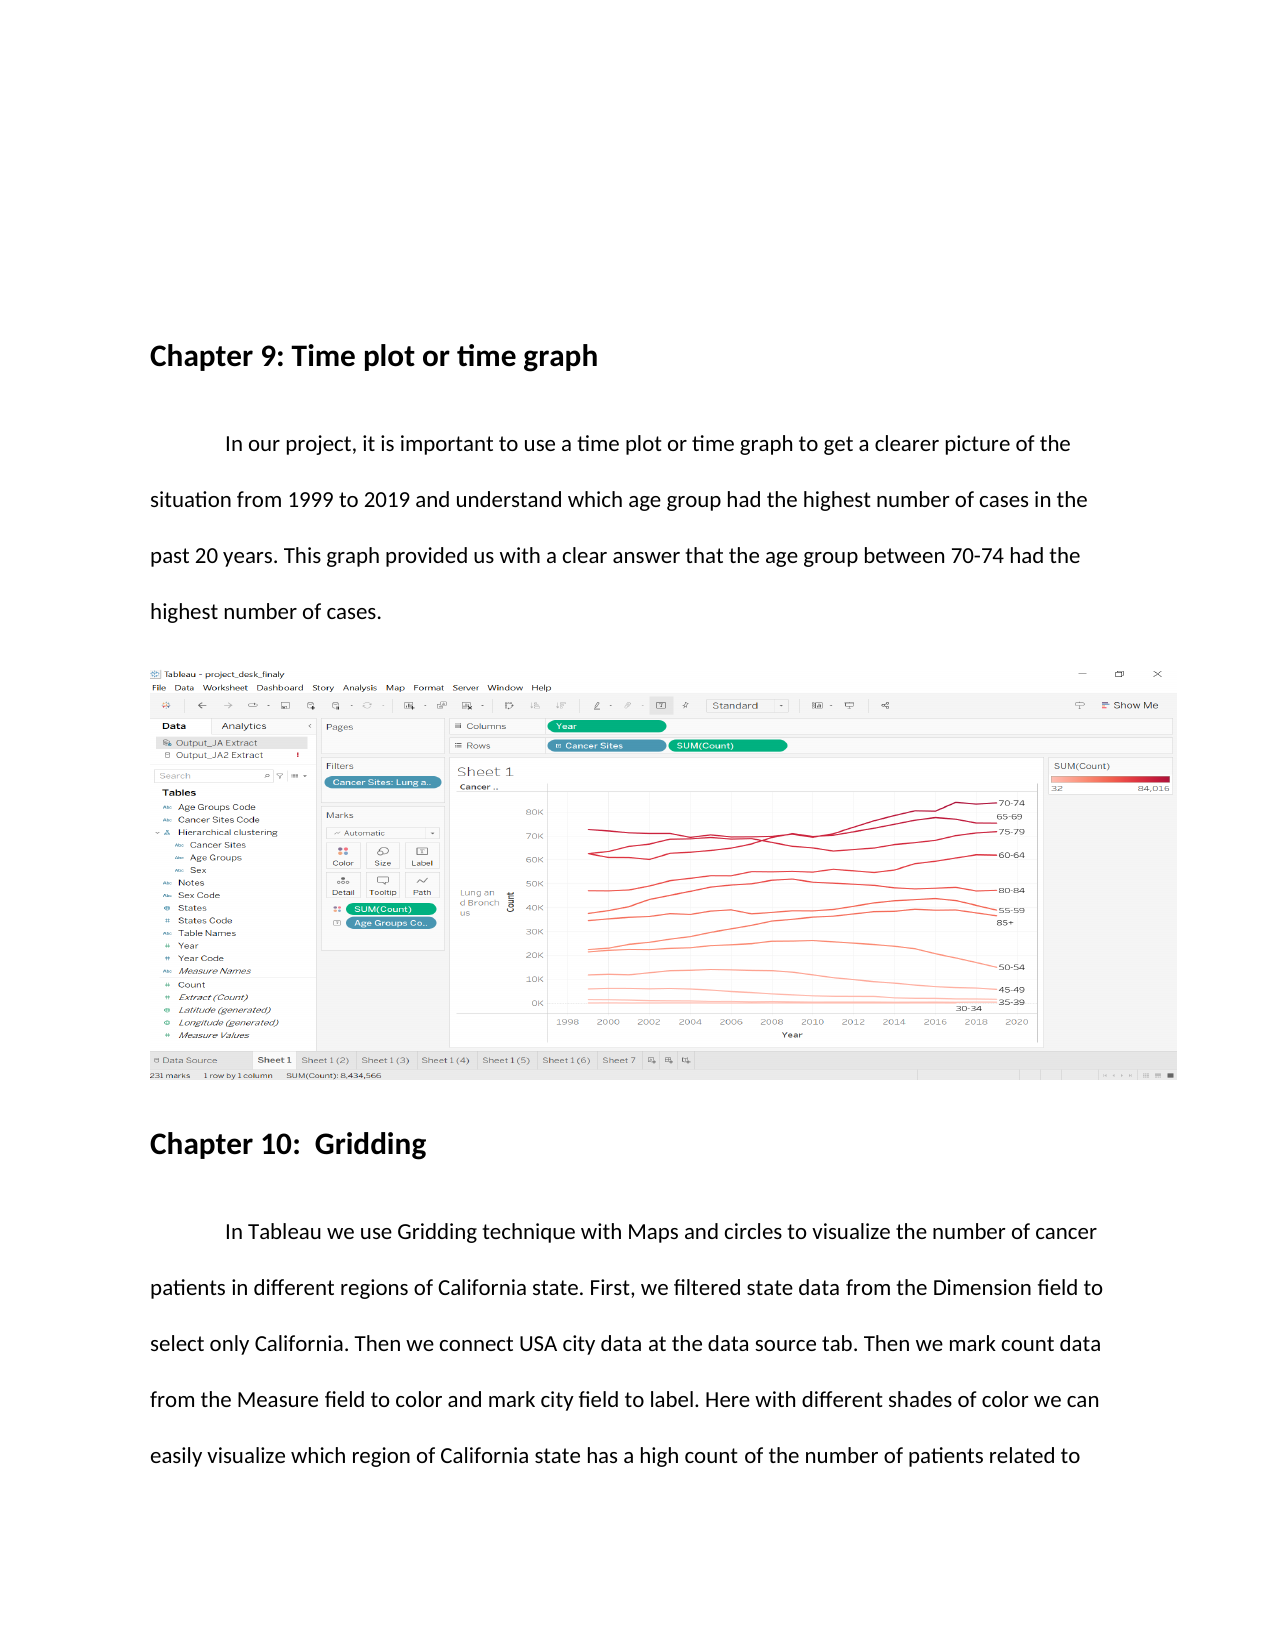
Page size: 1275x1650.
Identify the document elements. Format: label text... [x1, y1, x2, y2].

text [150, 1217, 1125, 1469]
text In our project, it is important to use a time plot or time graph to get a clearer picture of the situation from 1999 to 2019 and understand which age group had the highest number of cases in the past 20 years. This graph provided us with a clear answer that the age group between 70-74 had the highest number of cases. [150, 429, 1125, 625]
text Chapter 9: Time plot or time graph [150, 336, 1125, 374]
picture [150, 669, 1178, 1080]
text Chapter 10: Gridding [150, 1124, 1125, 1162]
